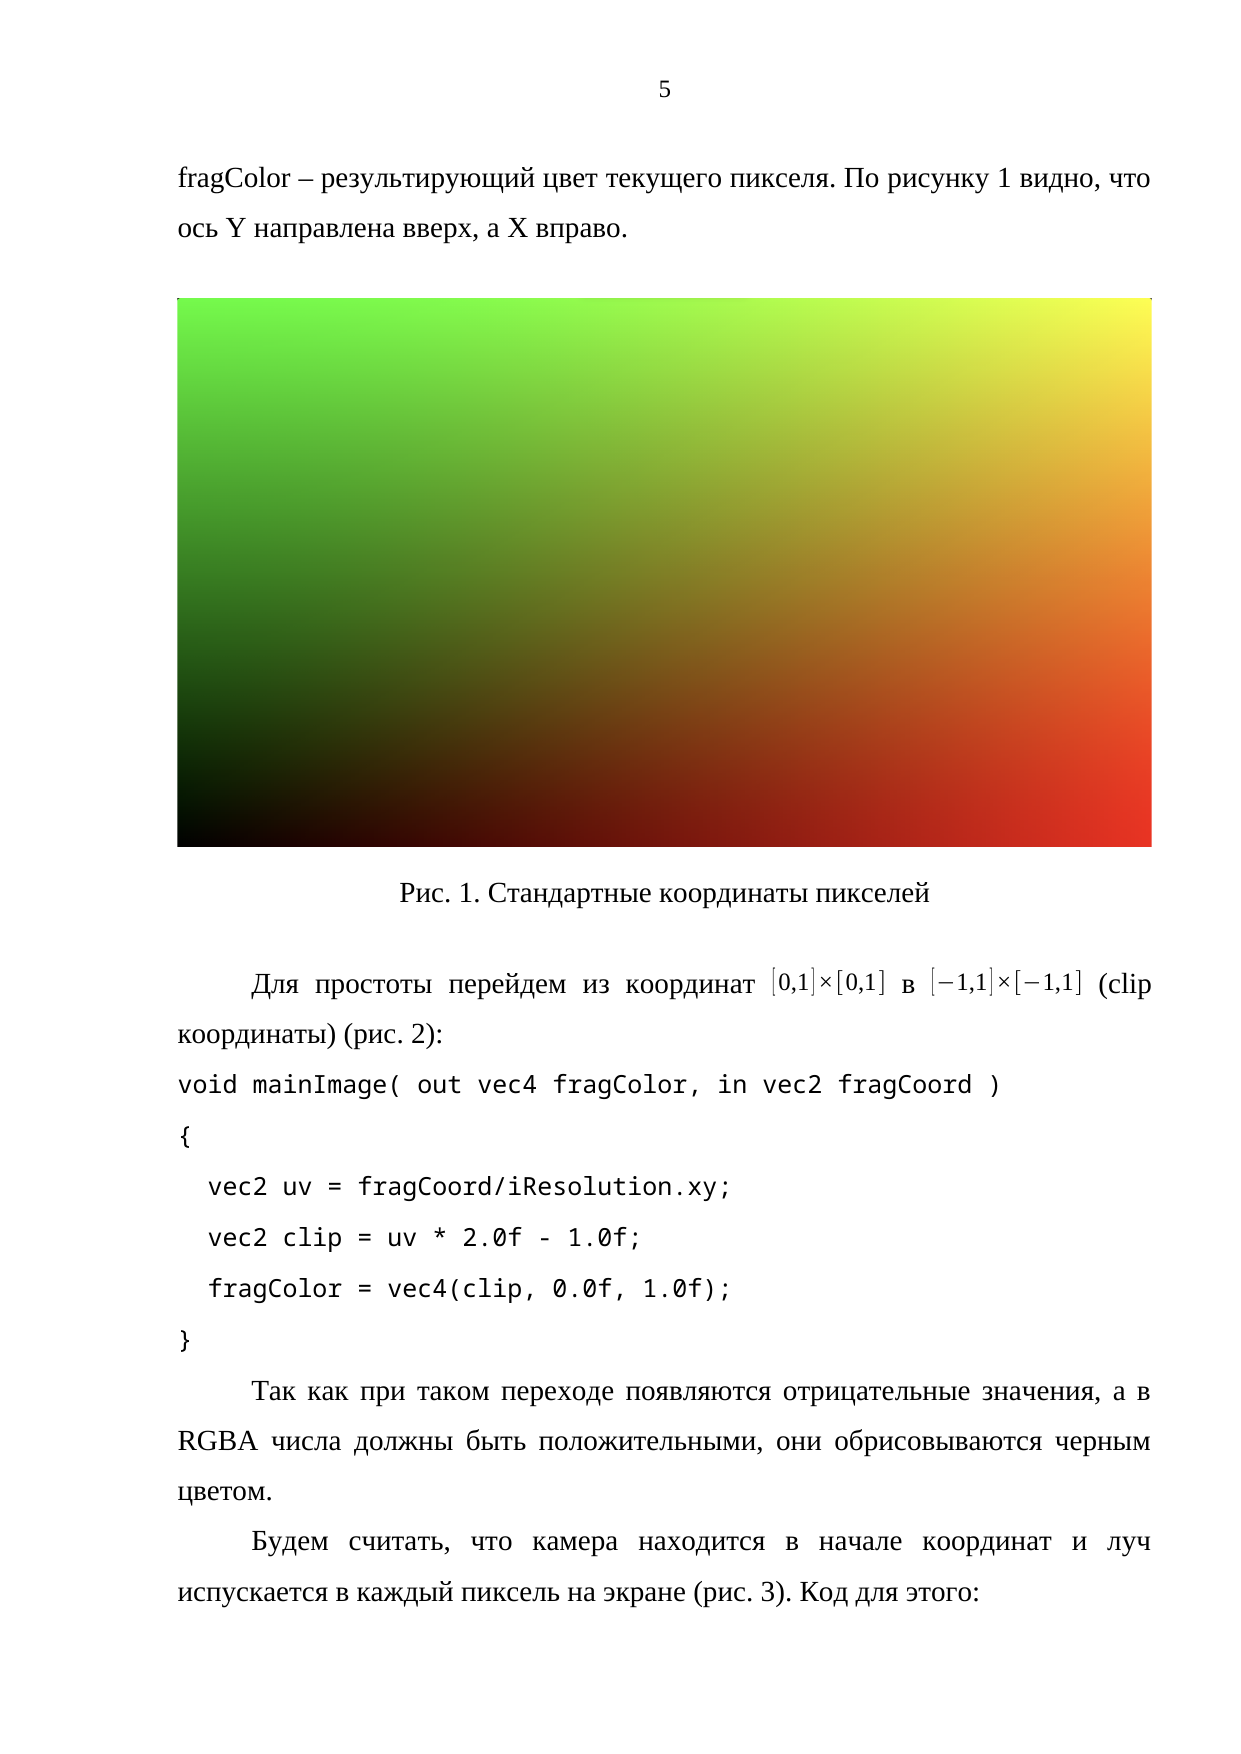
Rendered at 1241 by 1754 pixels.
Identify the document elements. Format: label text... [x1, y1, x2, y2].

text Для простоты перейдем из координат в (clip координаты) (рис. 2): [177, 966, 1152, 1049]
text void mainImage( out vec4 fragColor, in vec2 fragCoord ) [177, 1066, 1152, 1100]
text { [177, 1117, 1152, 1151]
text } [177, 1322, 1152, 1356]
text Рис. 1. Стандартные координаты пикселей [177, 876, 1152, 909]
text vec2 clip = uv * 2.0f - 1.0f; [177, 1219, 1152, 1253]
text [177, 160, 1152, 244]
text fragColor = vec4(clip, 0.0f, 1.0f); [177, 1271, 1152, 1304]
text Так как при таком переходе появляются отрицательные значения, а в RGBA числа должны быть положительными, они обрисовываются черным цветом. [177, 1373, 1152, 1507]
text Будем считать, что камера находится в начале координат и луч испускается в каждый пиксель на экране (рис. 3). Код для этого: [177, 1523, 1152, 1607]
text vec2 uv = fragCoord/iResolution.xy; [177, 1168, 1152, 1202]
picture [177, 298, 1152, 847]
